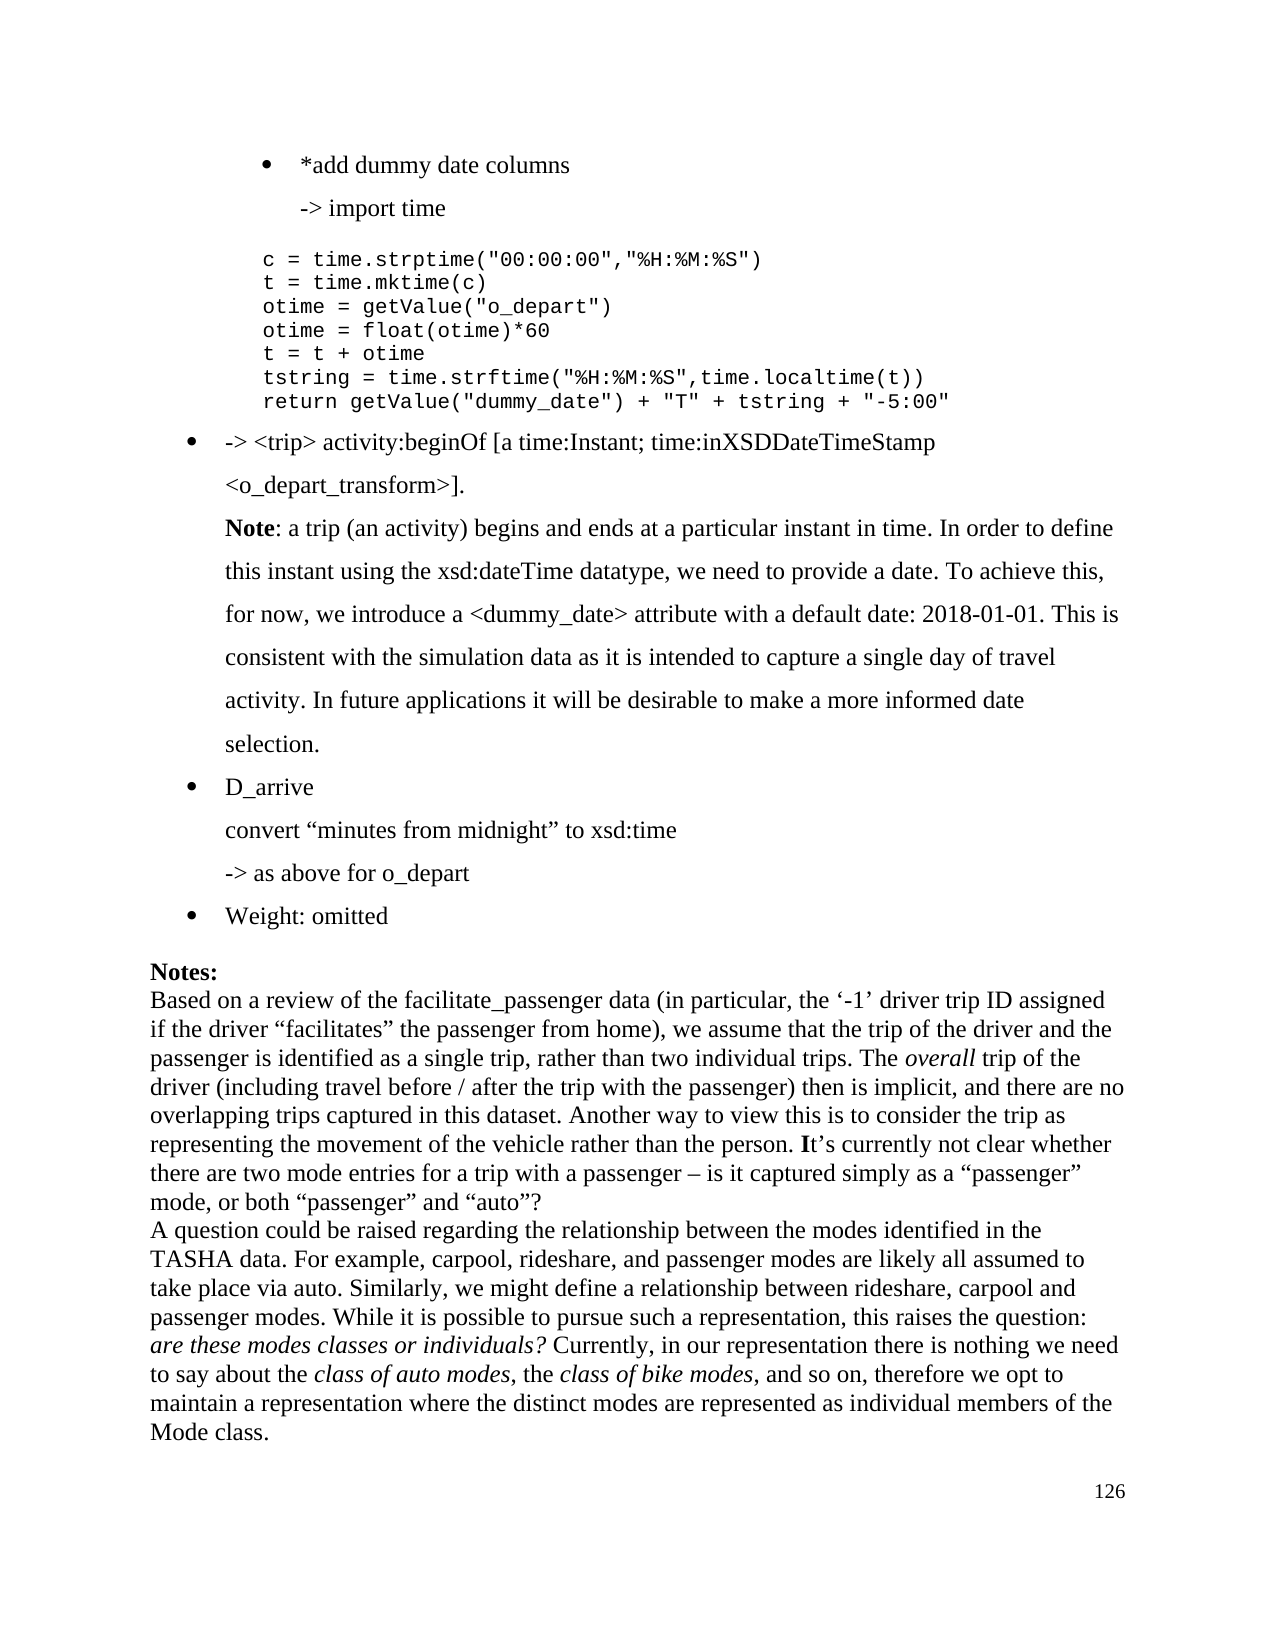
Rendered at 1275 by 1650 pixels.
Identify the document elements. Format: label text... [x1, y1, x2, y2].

text return getValue("dummy_date") + "T" + tstring + "-5:00" [262, 391, 1125, 414]
text Based on a review of the facilitate_passenger data (in particular, the ‘-1’ driver trip ID assigned if the driver “facilitates” the passenger from home), we assume that the trip of the driver and the passenger is identified as a single trip, rather than two individual trips. The overall trip of the driver (including travel before / after the trip with the passenger) then is implicit, and there are no overlapping trips captured in this dataset. Another way to view this is to consider the trip as representing the movement of the vehicle rather than the person. It’s currently not clear whether there are two mode entries for a trip with a passenger – is it captured simply as a “passenger” mode, or both “passenger” and “auto”? [150, 986, 1125, 1216]
list Note: a trip (an activity) begins and ends at a particular instant in time. In order to define this instant using the xsd:dateTime datatype, we need to provide a date. To achieve this, for now, we introduce a <dummy_date> attribute with a default date: 2018-01-01. This is consistent with the simulation data as it is intended to capture a single day of travel activity. In future applications it will be desirable to make a more informed date selection. [225, 513, 1125, 757]
text otime = getValue("o_depart") [262, 296, 1125, 320]
text Notes: [150, 957, 1125, 986]
text otime = float(otime)*60 [262, 320, 1125, 343]
text A question could be raised regarding the relationship between the modes identified in the TASHA data. For example, carpool, rideshare, and passenger modes are likely all assumed to take place via auto. Similarly, we might define a relationship between rideshare, carpool and passenger modes. While it is possible to pursue such a representation, this raises the question: are these modes classes or individuals? Currently, in our representation there is nothing we need to say about the class of auto modes, the class of bike modes, and so on, therefore we opt to maintain a representation where the distinct modes are represented as individual members of the Mode class. [150, 1216, 1125, 1446]
text tstring = time.strftime("%H:%M:%S",time.localtime(t)) [262, 367, 1125, 391]
text t = time.mktime(c) [262, 272, 1125, 296]
list Weight: omitted [187, 901, 1125, 930]
text t = t + otime [262, 343, 1125, 367]
list *add dummy date columns -> import time [262, 150, 1125, 222]
list -> <trip> activity:beginOf [a time:Instant; time:inXSDDateTimeStamp <o_depart_transform>]. [187, 427, 1125, 499]
text c = time.strptime("00:00:00","%H:%M:%S") [262, 249, 1125, 272]
list D_arrive convert “minutes from midnight” to xsd:time -> as above for o_depart [187, 772, 1125, 887]
